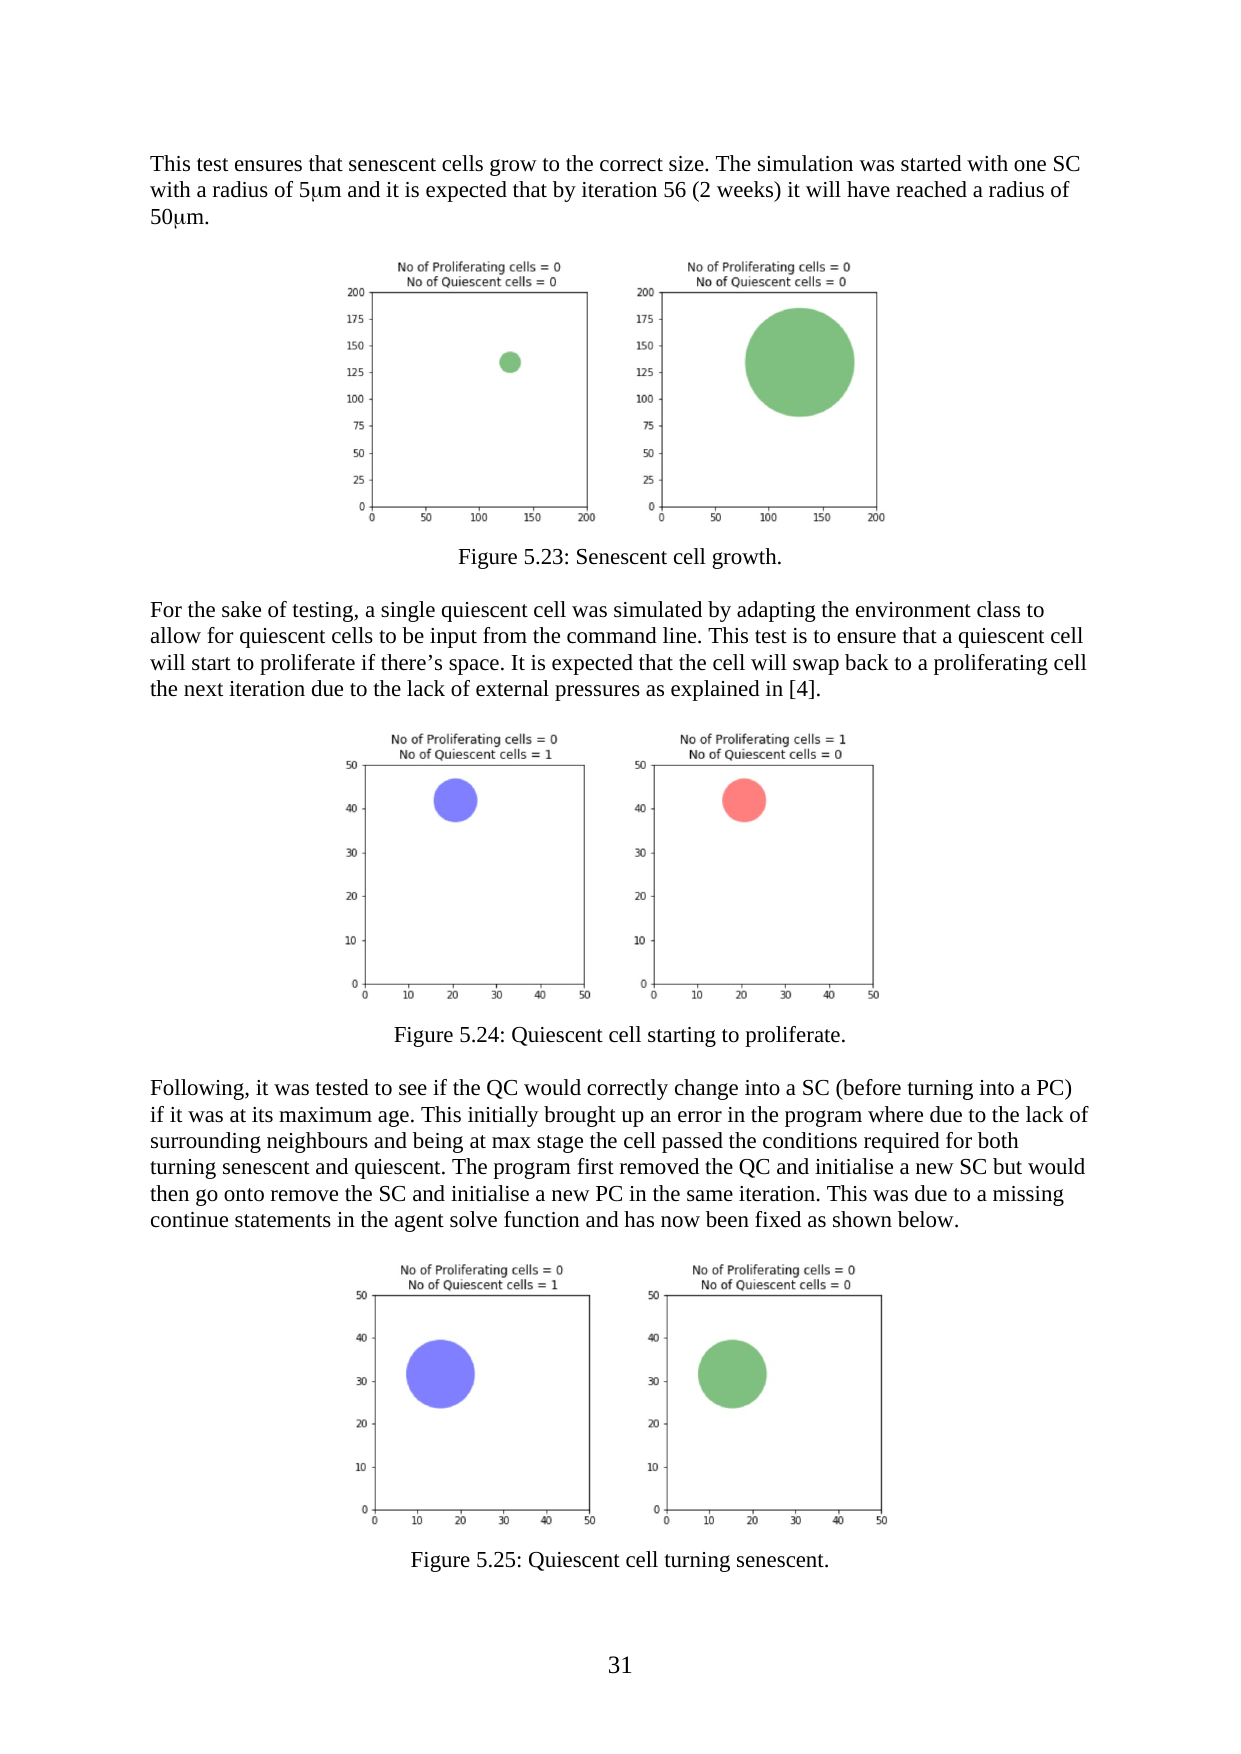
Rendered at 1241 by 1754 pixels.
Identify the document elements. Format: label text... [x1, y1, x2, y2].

picture [326, 727, 914, 1022]
text Figure 5.24: Quiescent cell starting to proliferate. [150, 1022, 1090, 1048]
text For the sake of testing, a single quiescent cell was simulated by adapting the environment class to allow for quiescent cells to be input from the command line. This test is to ensure that a quiescent cell will start to proliferate if there’s space. It is expected that the cell will swap back to a proliferating cell the next iteration due to the lack of external pressures as explained in [4]. [150, 596, 1090, 702]
text Figure 5.23: Senescent cell growth. [150, 543, 1090, 570]
text This test ensures that senescent cells grow to the correct size. The simulation was started with one SC with a radius of 5m and it is expected that by iteration 56 (2 weeks) it will have reached a radius of 50m. [150, 150, 1090, 229]
picture [332, 255, 909, 544]
picture [332, 1258, 908, 1547]
text Following, it was tested to see if the QC would correctly change into a SC (before turning into a PC) if it was at its maximum age. This initially brought up an error in the program where due to the lack of surrounding neighbours and being at max stage the cell passed the conditions required for both turning senescent and quiescent. The program first removed the QC and initialise a new SC but would then go onto remove the SC and initialise a new PC in the same iteration. This was due to a missing continue statements in the agent solve function and has now been fixed as shown below. [150, 1074, 1090, 1232]
text Figure 5.25: Quiescent cell turning senescent. [150, 1546, 1090, 1572]
